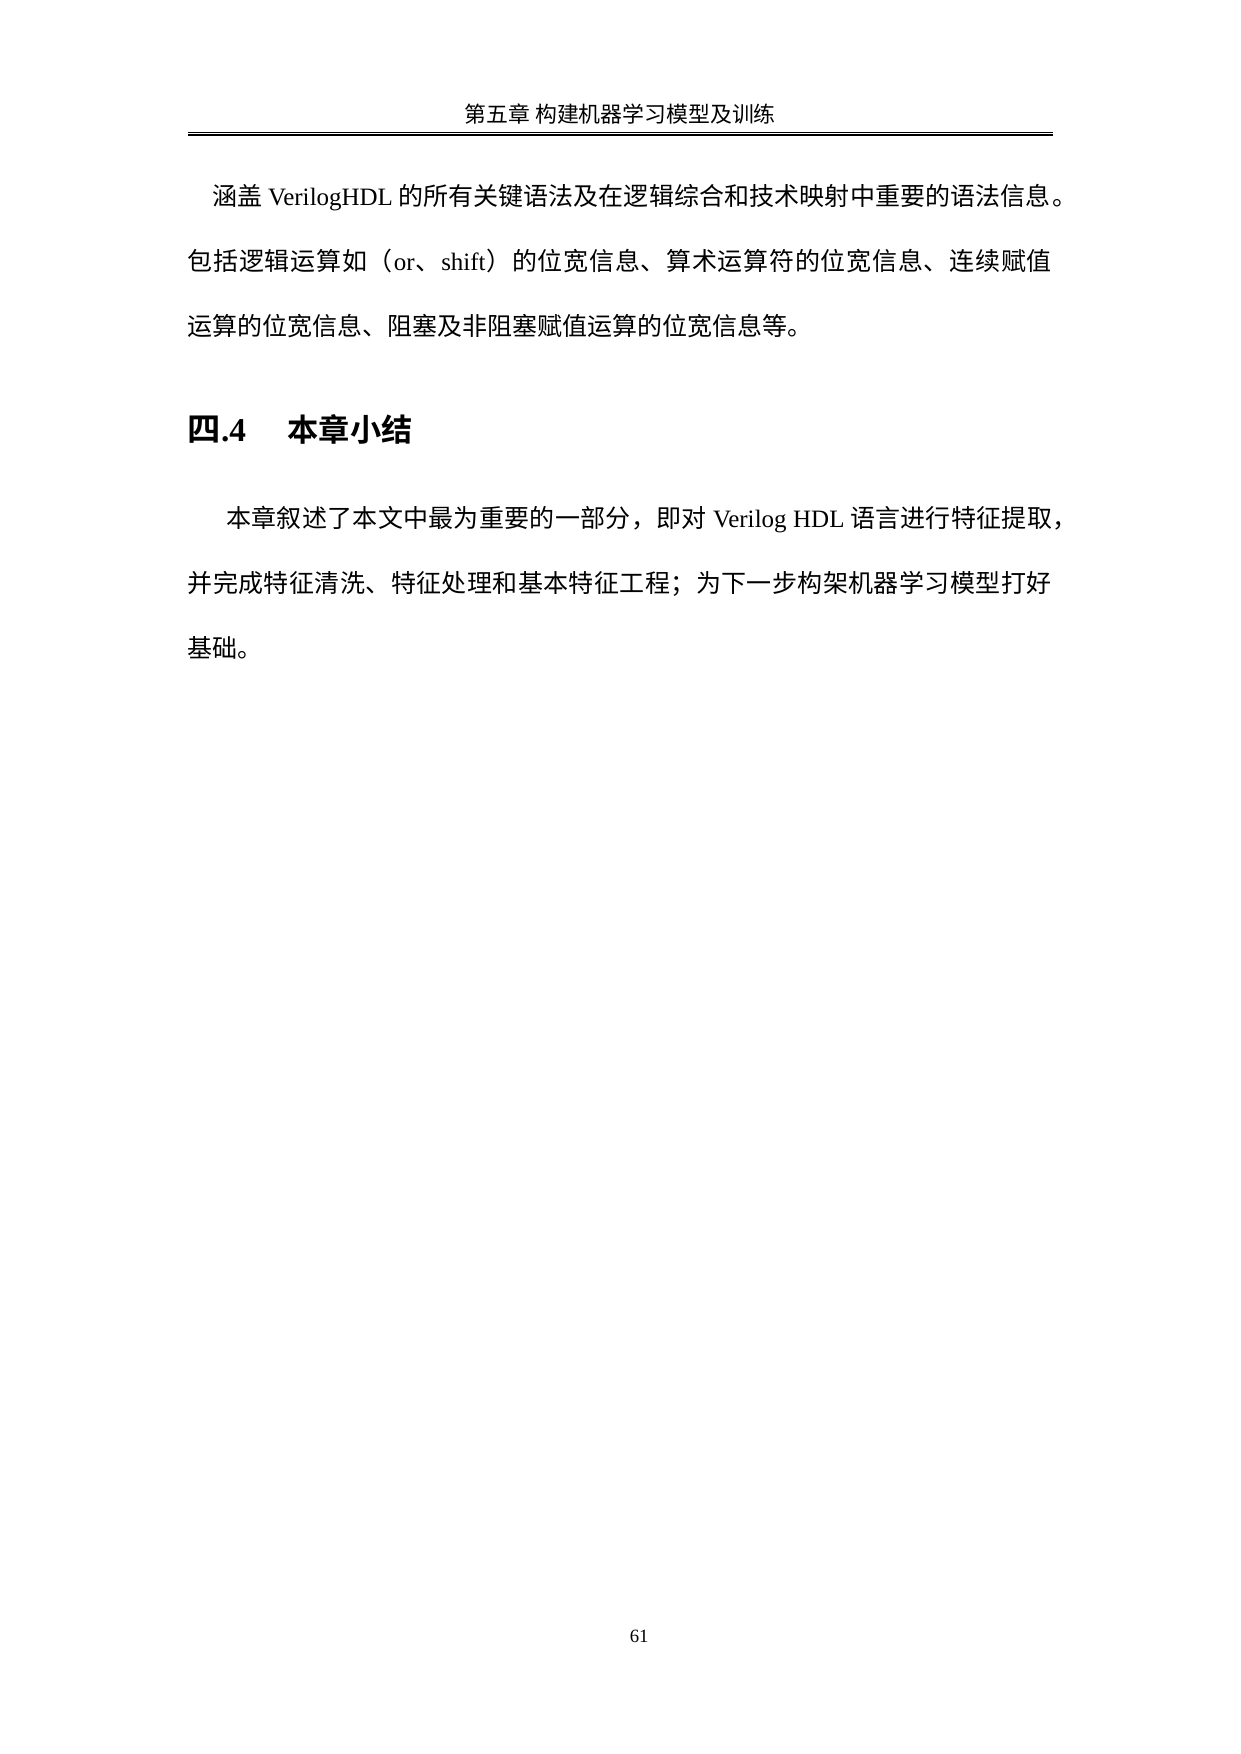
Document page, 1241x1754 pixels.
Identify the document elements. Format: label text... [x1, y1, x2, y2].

text 涵盖VerilogHDL的所有关键语法及在逻辑综合和技术映射中重要的语法信息。包括逻辑运算如（or、shift）的位宽信息、算术运算符的位宽信息、连续赋值运算的位宽信息、阻塞及非阻塞赋值运算的位宽信息等。 [187, 162, 1053, 357]
text 本章叙述了本文中最为重要的一部分，即对Verilog HDL语言进行特征提取，并完成特征清洗、特征处理和基本特征工程；为下一步构架机器学习模型打好基础。 [187, 484, 1053, 679]
subtitle 本章小结 [187, 394, 1053, 459]
